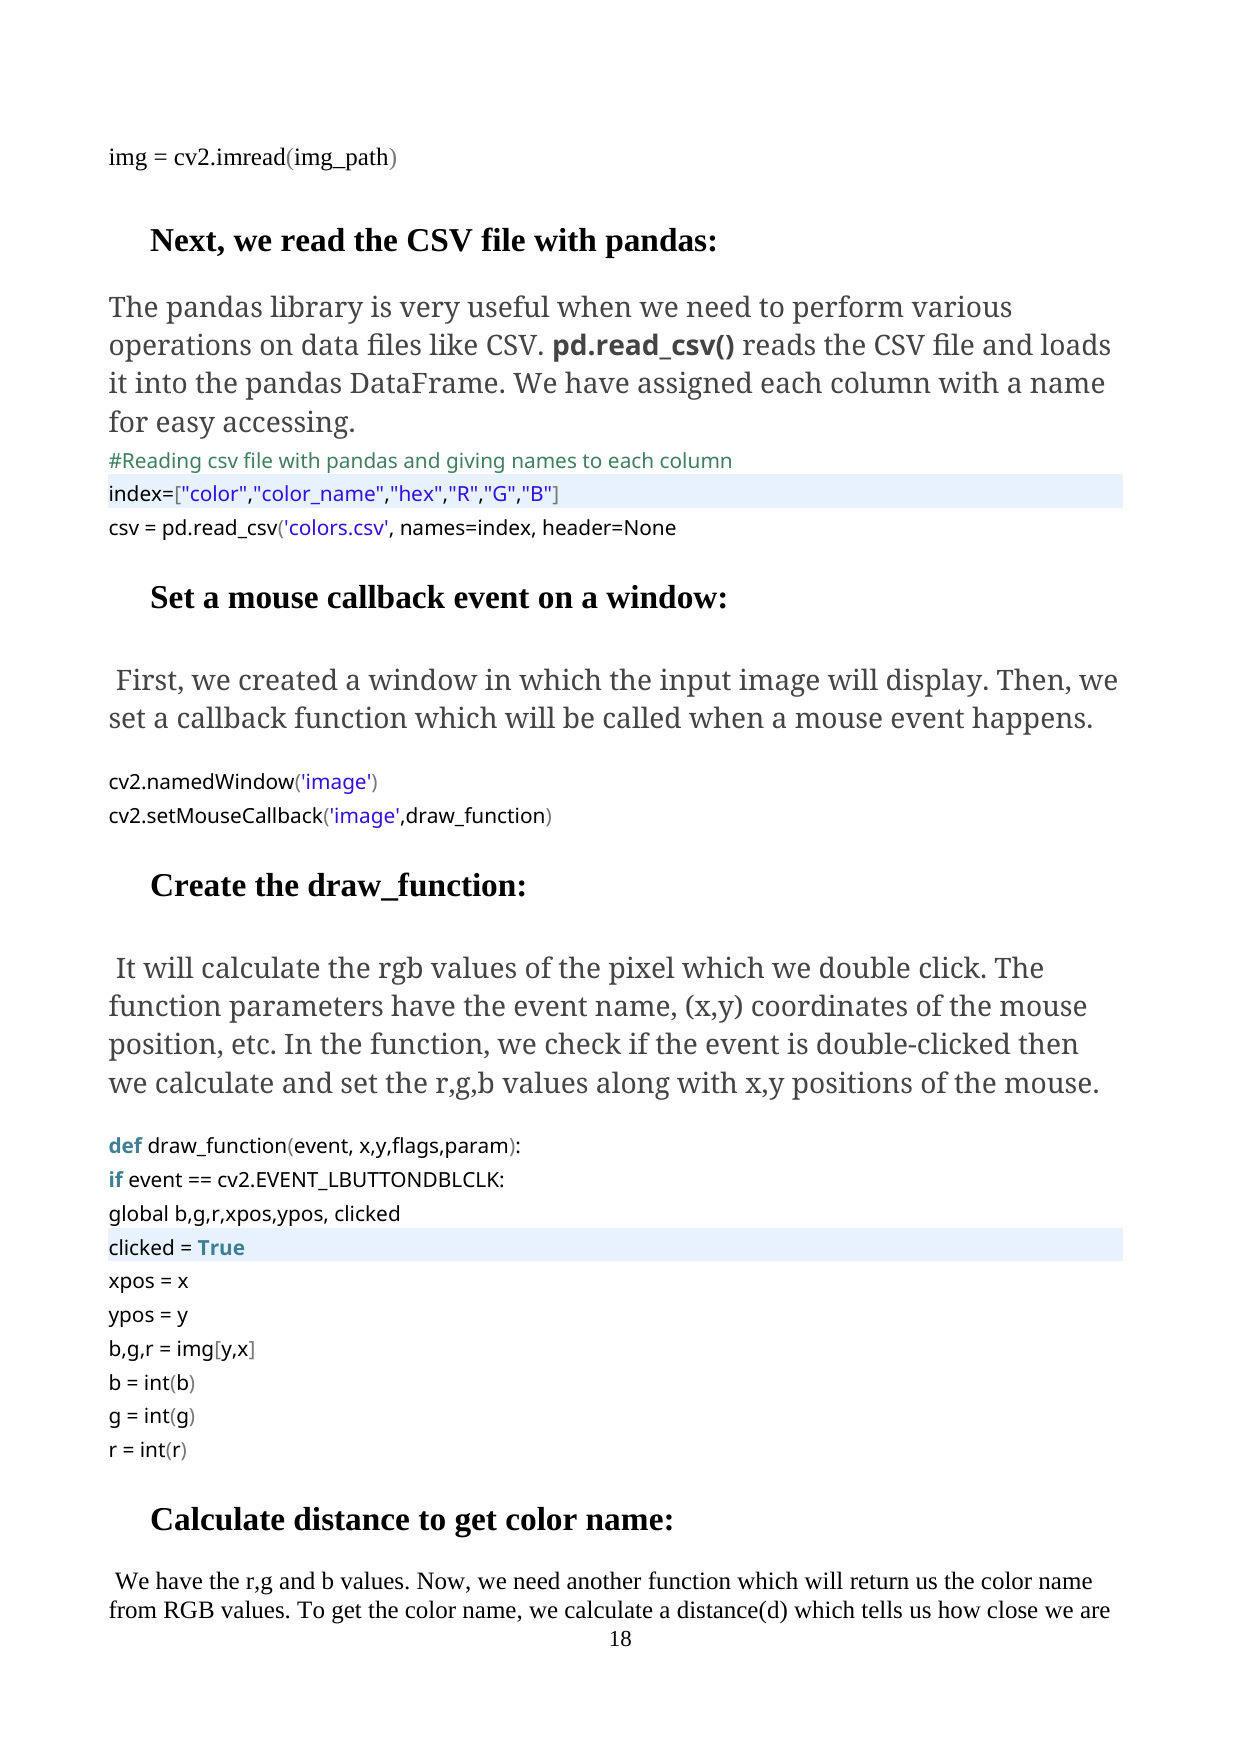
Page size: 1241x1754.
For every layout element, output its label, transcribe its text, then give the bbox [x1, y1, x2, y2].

subtitle Calculate distance to get color name: [150, 1499, 1123, 1537]
text b,g,r = img[y,x] [108, 1329, 1123, 1363]
text clicked = True [108, 1228, 1123, 1261]
text ypos = y [108, 1295, 1123, 1329]
text xpos = x [108, 1261, 1123, 1295]
text csv = pd.read_csv('colors.csv', names=index, header=None [108, 508, 1123, 542]
text The pandas library is very useful when we need to perform various operations on data files like CSV. pd.read_csv() reads the CSV file and loads it into the pandas DataFrame. We have assigned each column with a name for easy accessing. [108, 287, 1123, 441]
text #Reading csv file with pandas and giving names to each column [108, 441, 1123, 474]
text def draw_function(event, x,y,flags,param): [108, 1126, 1123, 1160]
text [108, 1566, 1123, 1624]
text It will calculate the rgb values of the pixel which we double click. The function parameters have the event name, (x,y) coordinates of the mouse position, etc. In the function, we check if the event is double-clicked then we calculate and set the r,g,b values along with x,y positions of the mouse. [108, 948, 1123, 1101]
text cv2.setMouseCallback('image',draw_function) [108, 796, 1123, 829]
subtitle Next, we read the CSV file with pandas: [150, 220, 1123, 258]
text global b,g,r,xpos,ypos, clicked [108, 1194, 1123, 1228]
text cv2.namedWindow('image') [108, 762, 1123, 796]
text b = int(b) [108, 1363, 1123, 1396]
text First, we created a window in which the input image will display. Then, we set a callback function which will be called when a mouse event happens. [108, 660, 1123, 737]
text img = cv2.imread(img_path) [108, 142, 1123, 170]
text g = int(g) [108, 1396, 1123, 1430]
text if event == cv2.EVENT_LBUTTONDBLCLK: [108, 1160, 1123, 1194]
text r = int(r) [108, 1430, 1123, 1464]
subtitle Set a mouse callback event on a window: [150, 577, 1123, 615]
subtitle Create the draw_function: [150, 865, 1123, 903]
text index=["color","color_name","hex","R","G","B"] [108, 474, 1123, 508]
